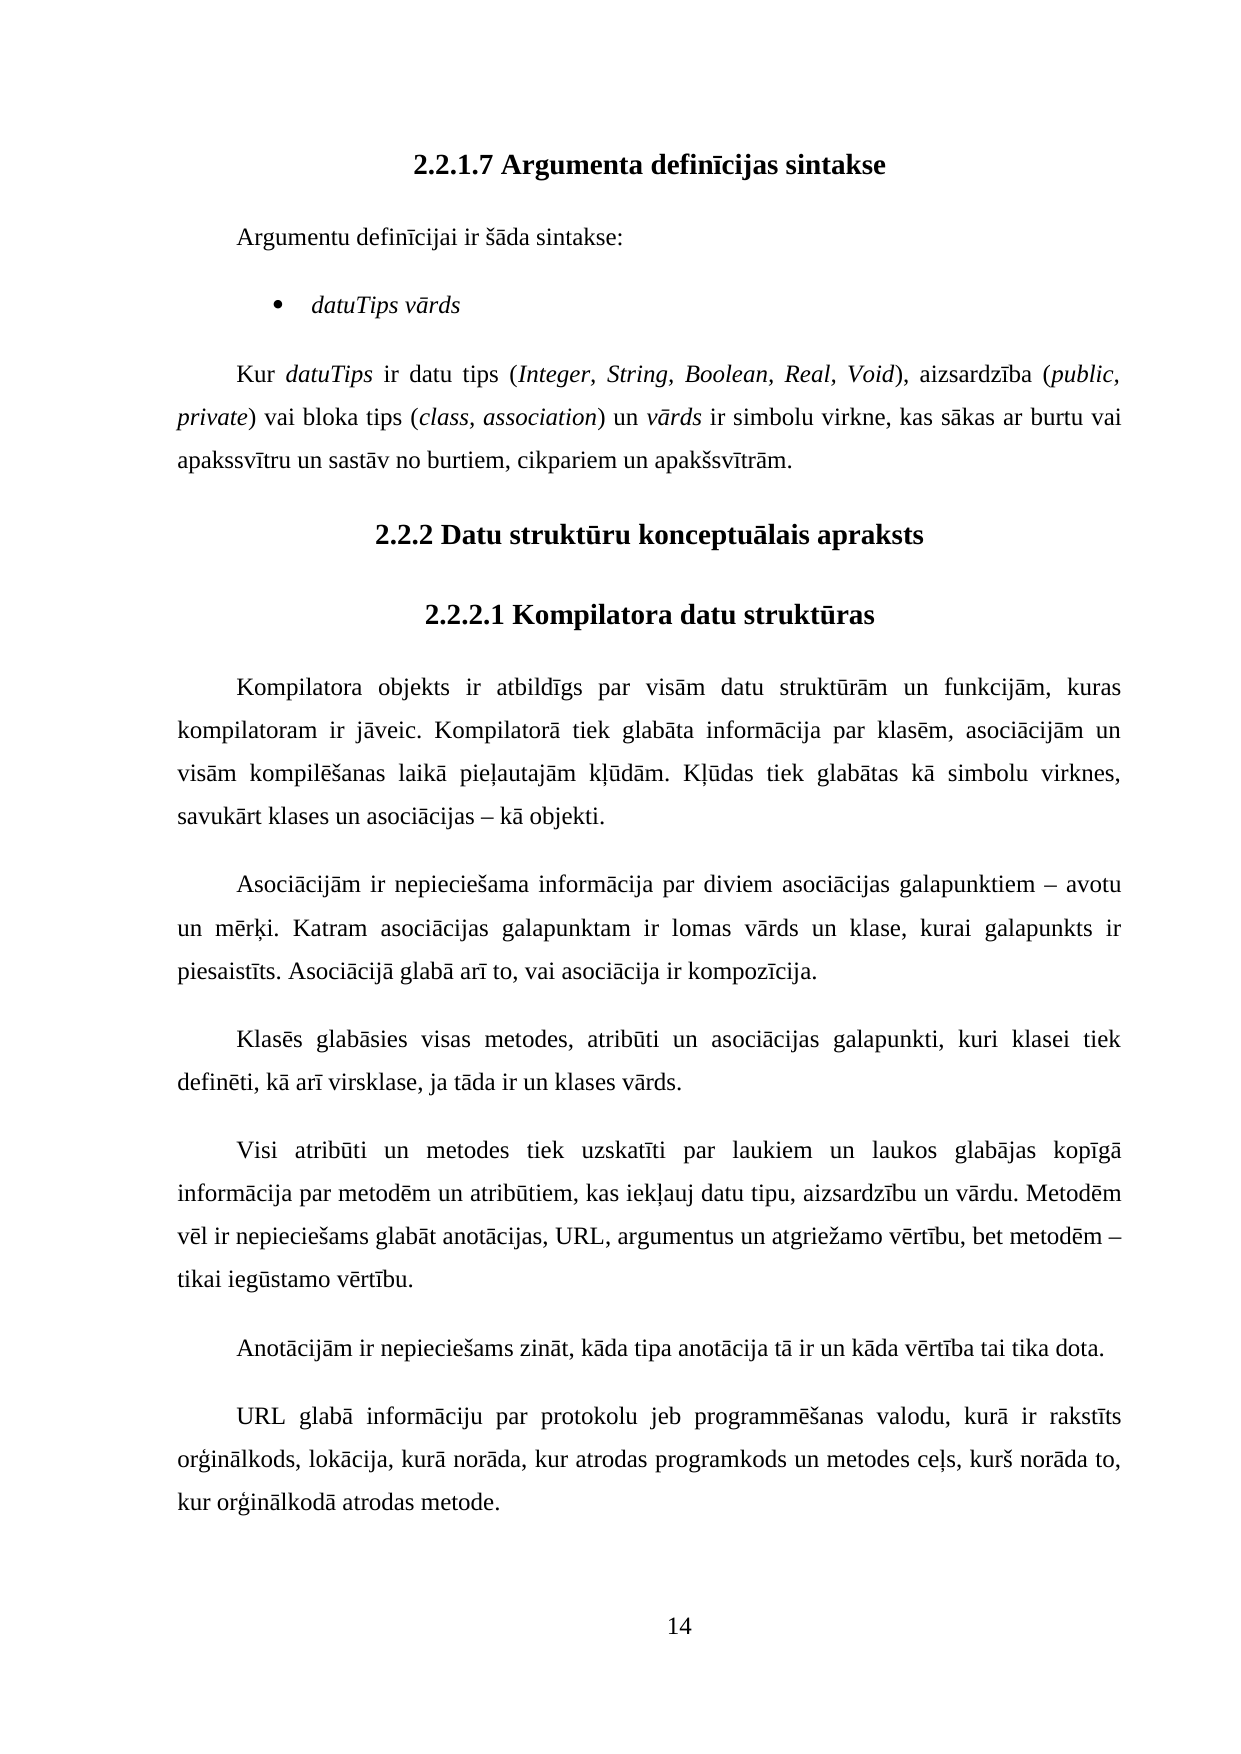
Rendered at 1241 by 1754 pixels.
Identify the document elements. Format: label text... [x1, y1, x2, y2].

subtitle 2.2.1.7 Argumenta definīcijas sintakse [177, 147, 1122, 181]
text Asociācijām ir nepieciešama informācija par diviem asociācijas galapunktiem – avotu un mērķi. Katram asociācijas galapunktam ir lomas vārds un klase, kurai galapunkts ir piesaistīts. Asociācijā glabā arī to, vai asociācija ir kompozīcija. [177, 869, 1122, 984]
list datuTips vārds [273, 291, 1122, 319]
text Visi atribūti un metodes tiek uzskatīti par laukiem un laukos glabājas kopīgā informācija par metodēm un atribūtiem, kas iekļauj datu tipu, aizsardzību un vārdu. Metodēm vēl ir nepieciešams glabāt anotācijas, URL, argumentus un atgriežamo vērtību, bet metodēm – tikai iegūstamo vērtību. [177, 1135, 1122, 1293]
text Argumentu definīcijai ir šāda sintakse: [177, 222, 1122, 251]
text Kompilatora objekts ir atbildīgs par visām datu struktūrām un funkcijām, kuras kompilatoram ir jāveic. Kompilatorā tiek glabāta informācija par klasēm, asociācijām un visām kompilēšanas laikā pieļautajām kļūdām. Kļūdas tiek glabātas kā simbolu virknes, savukārt klases un asociācijas – kā objekti. [177, 672, 1122, 830]
subtitle 2.2.2 Datu struktūru konceptuālais apraksts [177, 517, 1122, 551]
text Anotācijām ir nepieciešams zināt, kāda tipa anotācija tā ir un kāda vērtība tai tika dota. [177, 1333, 1122, 1361]
text URL glabā informāciju par protokolu jeb programmēšanas valodu, kurā ir rakstīts orģinālkods, lokācija, kurā norāda, kur atrodas programkods un metodes ceļs, kurš norāda to, kur orģinālkodā atrodas metode. [177, 1401, 1122, 1516]
text Kur datuTips ir datu tips (Integer, String, Boolean, Real, Void), aizsardzība (public, private) vai bloka tips (class, association) un vārds ir simbolu virkne, kas sākas ar burtu vai apakssvītru un sastāv no burtiem, cikpariem un apakšsvītrām. [177, 359, 1122, 474]
subtitle 2.2.2.1 Kompilatora datu struktūras [177, 597, 1122, 630]
text Klasēs glabāsies visas metodes, atribūti un asociācijas galapunkti, kuri klasei tiek definēti, kā arī virsklase, ja tāda ir un klases vārds. [177, 1024, 1122, 1096]
